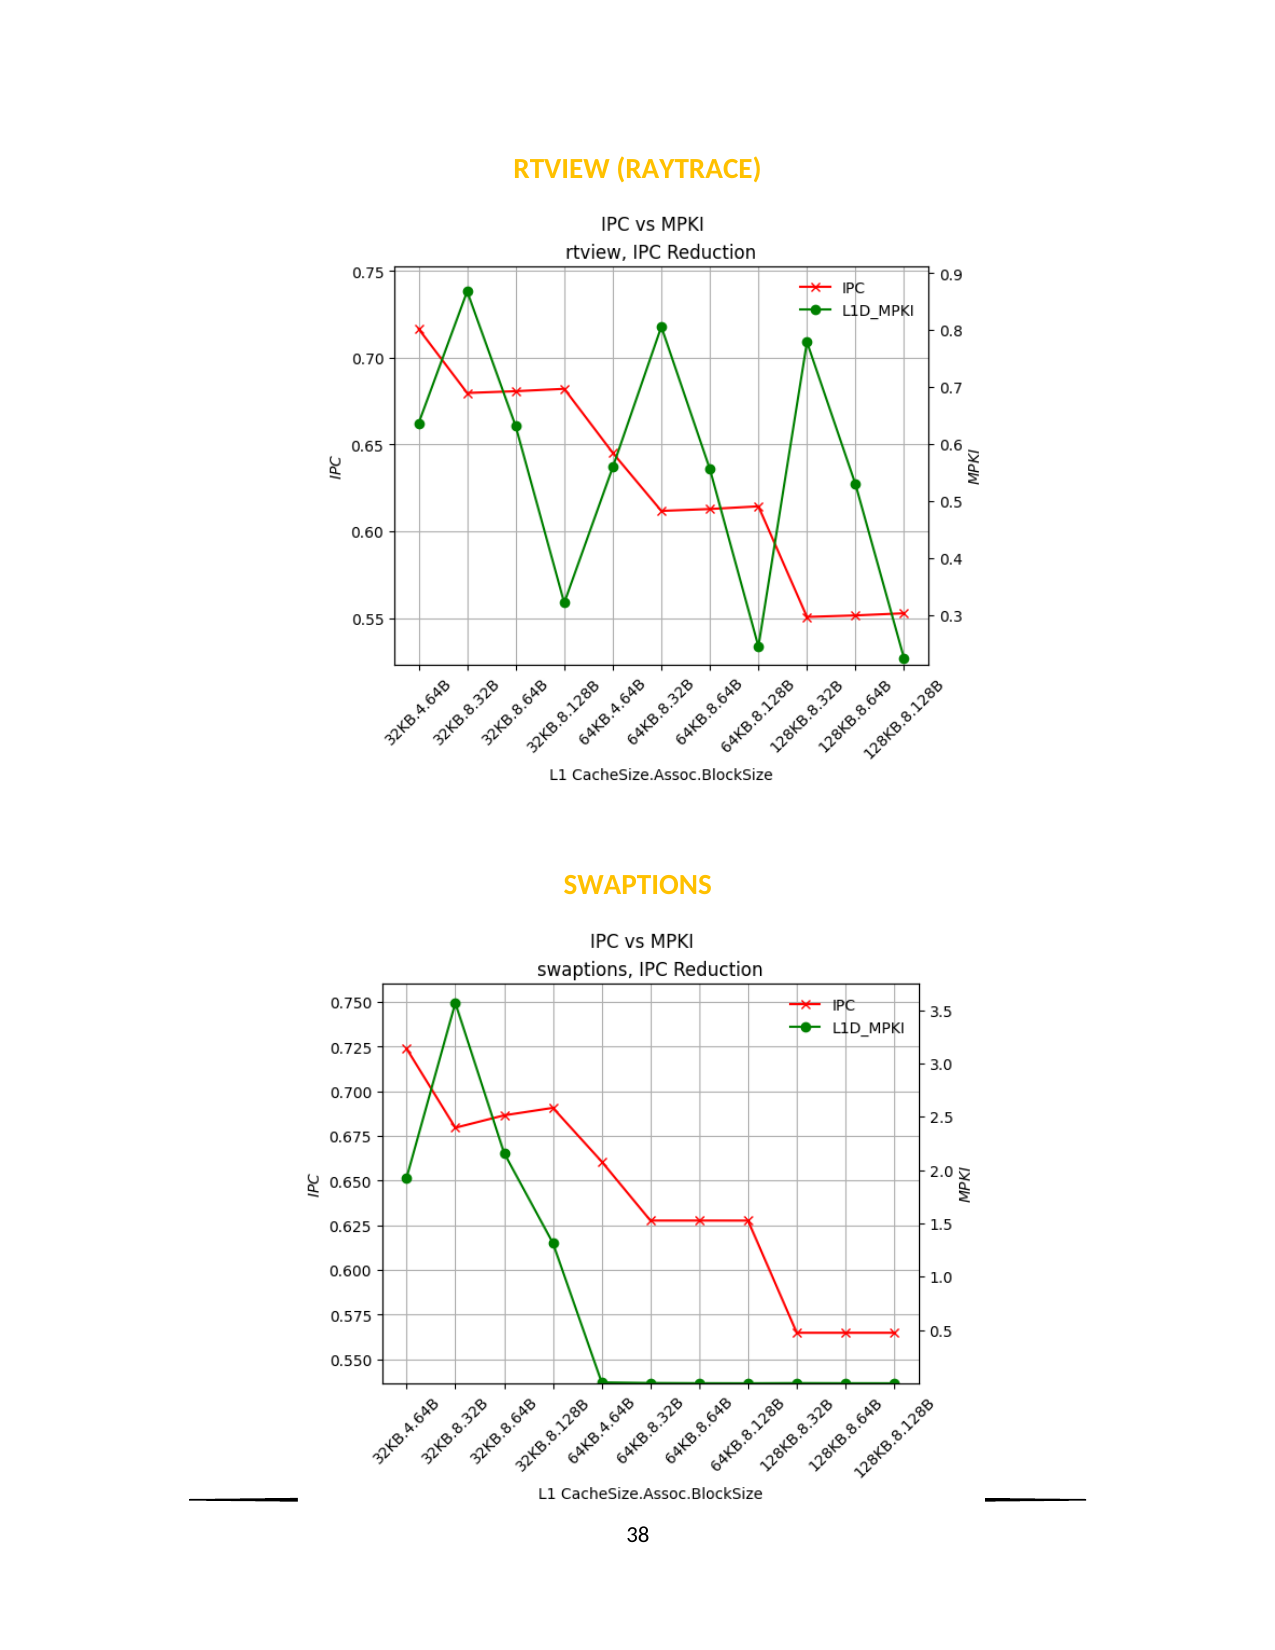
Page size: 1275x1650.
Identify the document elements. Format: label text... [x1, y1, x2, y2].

text RTVIEW (RAYTRACE) [187, 150, 1087, 186]
text SWAPTIONS [187, 866, 1087, 902]
picture [297, 922, 985, 1512]
picture [319, 205, 994, 793]
